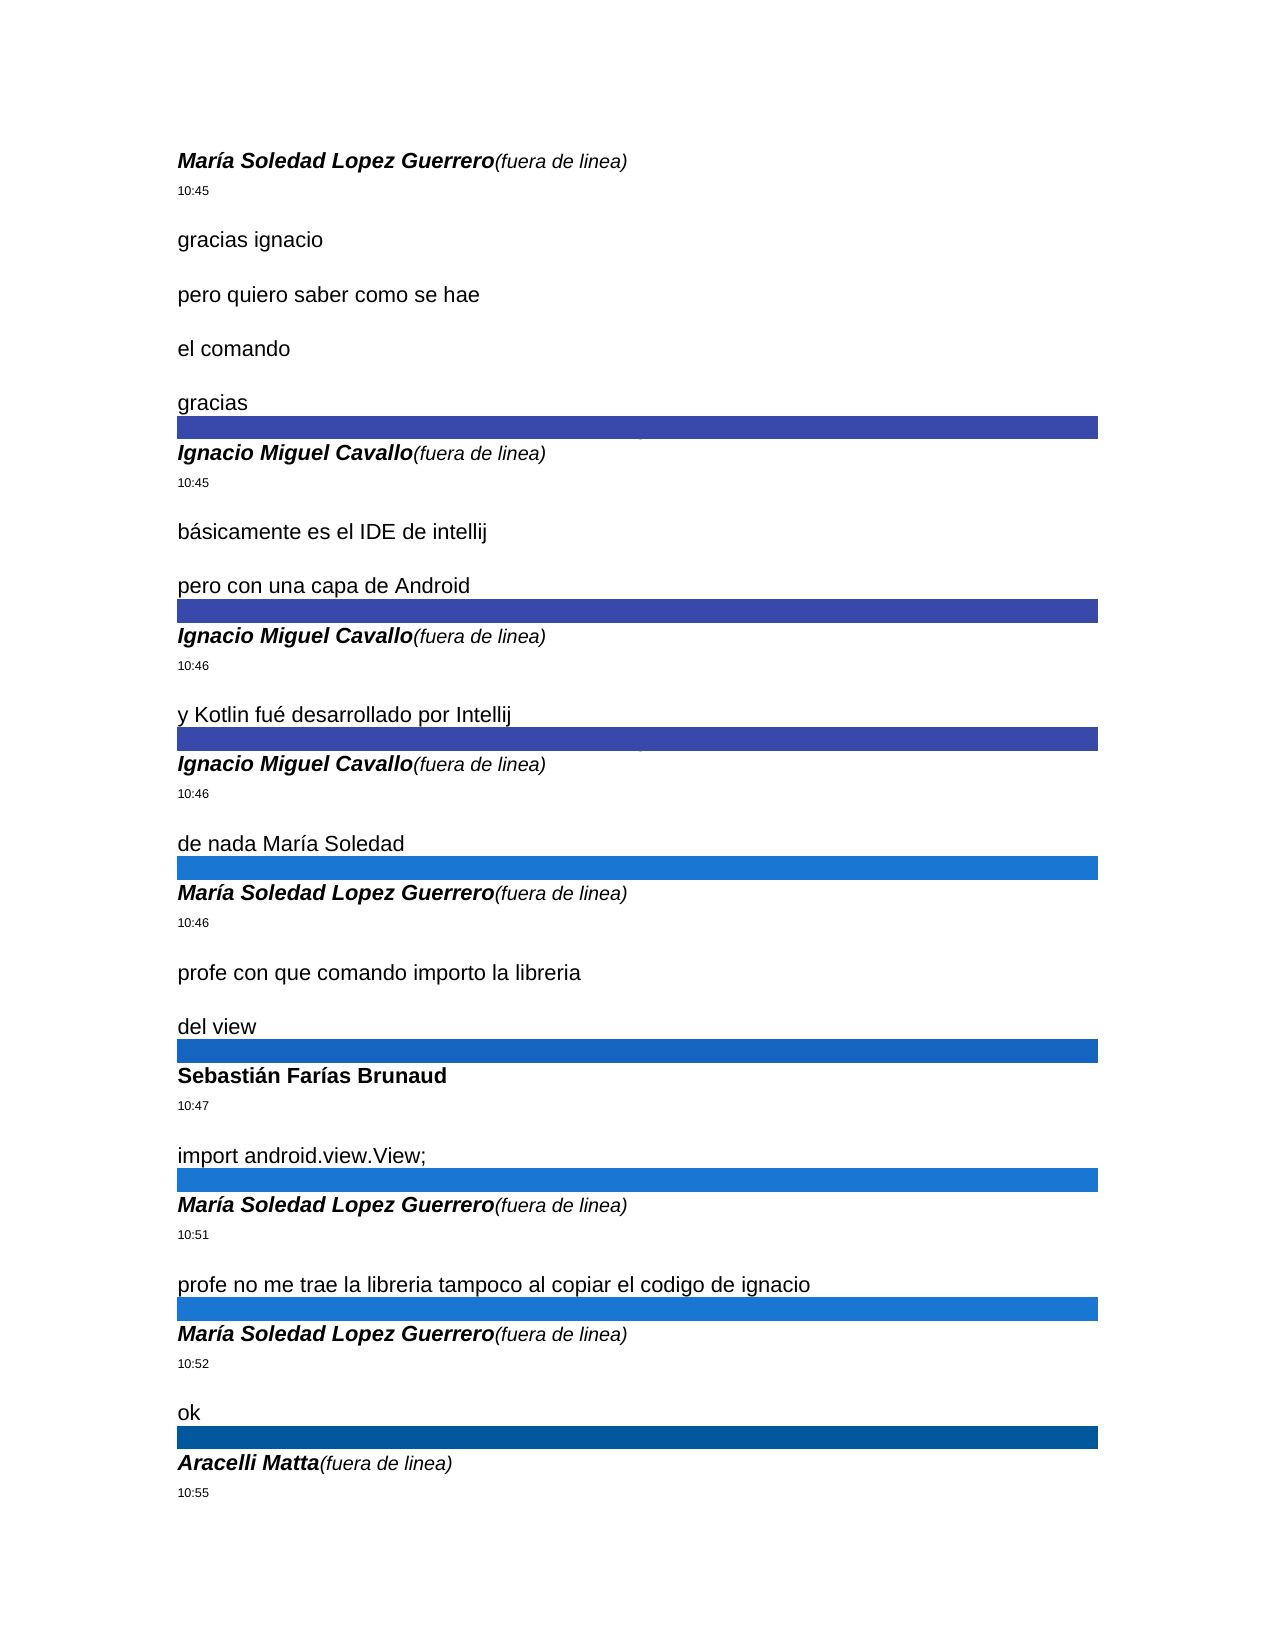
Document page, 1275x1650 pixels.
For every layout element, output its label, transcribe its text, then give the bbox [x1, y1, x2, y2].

text 10:46 [177, 777, 1098, 802]
text profe no me trae la libreria tampoco al copiar el codigo de ignacio [177, 1272, 1098, 1297]
text María Soledad Lopez Guerrero(fuera de linea) [177, 1321, 1098, 1346]
text pero quiero saber como se hae [177, 282, 1098, 307]
text María Soledad Lopez Guerrero(fuera de linea) [177, 148, 1098, 173]
text 10:46 [177, 648, 1098, 673]
text Ig [177, 727, 1098, 751]
text 10:52 [177, 1346, 1098, 1371]
text 10:45 [177, 465, 1098, 490]
text básicamente es el IDE de intellij [177, 519, 1098, 544]
text María Soledad Lopez Guerrero(fuera de linea) [177, 880, 1098, 905]
text import android.view.View; [177, 1143, 1098, 1168]
text 10:45 [177, 173, 1098, 198]
text María Soledad Lopez Guerrero(fuera de linea) [177, 1192, 1098, 1217]
text el comando [177, 336, 1098, 361]
text y Kotlin fué desarrollado por Intellij [177, 702, 1098, 727]
text Sebastián Farías Brunaud [177, 1063, 1098, 1088]
text Ignacio Miguel Cavallo(fuera de linea) [177, 439, 1098, 465]
text Ig [177, 416, 1098, 439]
text 10:46 [177, 905, 1098, 931]
text gracias [177, 390, 1098, 416]
text Ig [177, 599, 1098, 623]
text de nada María Soledad [177, 831, 1098, 856]
text pero con una capa de Android [177, 573, 1098, 599]
text Aracelli Matta(fuera de linea) [177, 1449, 1098, 1475]
text gracias ignacio [177, 227, 1098, 252]
text Se [177, 1039, 1098, 1063]
text Ignacio Miguel Cavallo(fuera de linea) [177, 623, 1098, 648]
text Ma [177, 856, 1098, 880]
text 10:51 [177, 1217, 1098, 1242]
text profe con que comando importo la libreria [177, 960, 1098, 985]
text del view [177, 1014, 1098, 1039]
text ok [177, 1400, 1098, 1426]
text Ar [177, 1426, 1098, 1449]
text 10:55 [177, 1475, 1098, 1500]
text Ma [177, 1168, 1098, 1192]
text 10:47 [177, 1088, 1098, 1114]
text Ma [177, 1297, 1098, 1321]
text Ignacio Miguel Cavallo(fuera de linea) [177, 751, 1098, 777]
